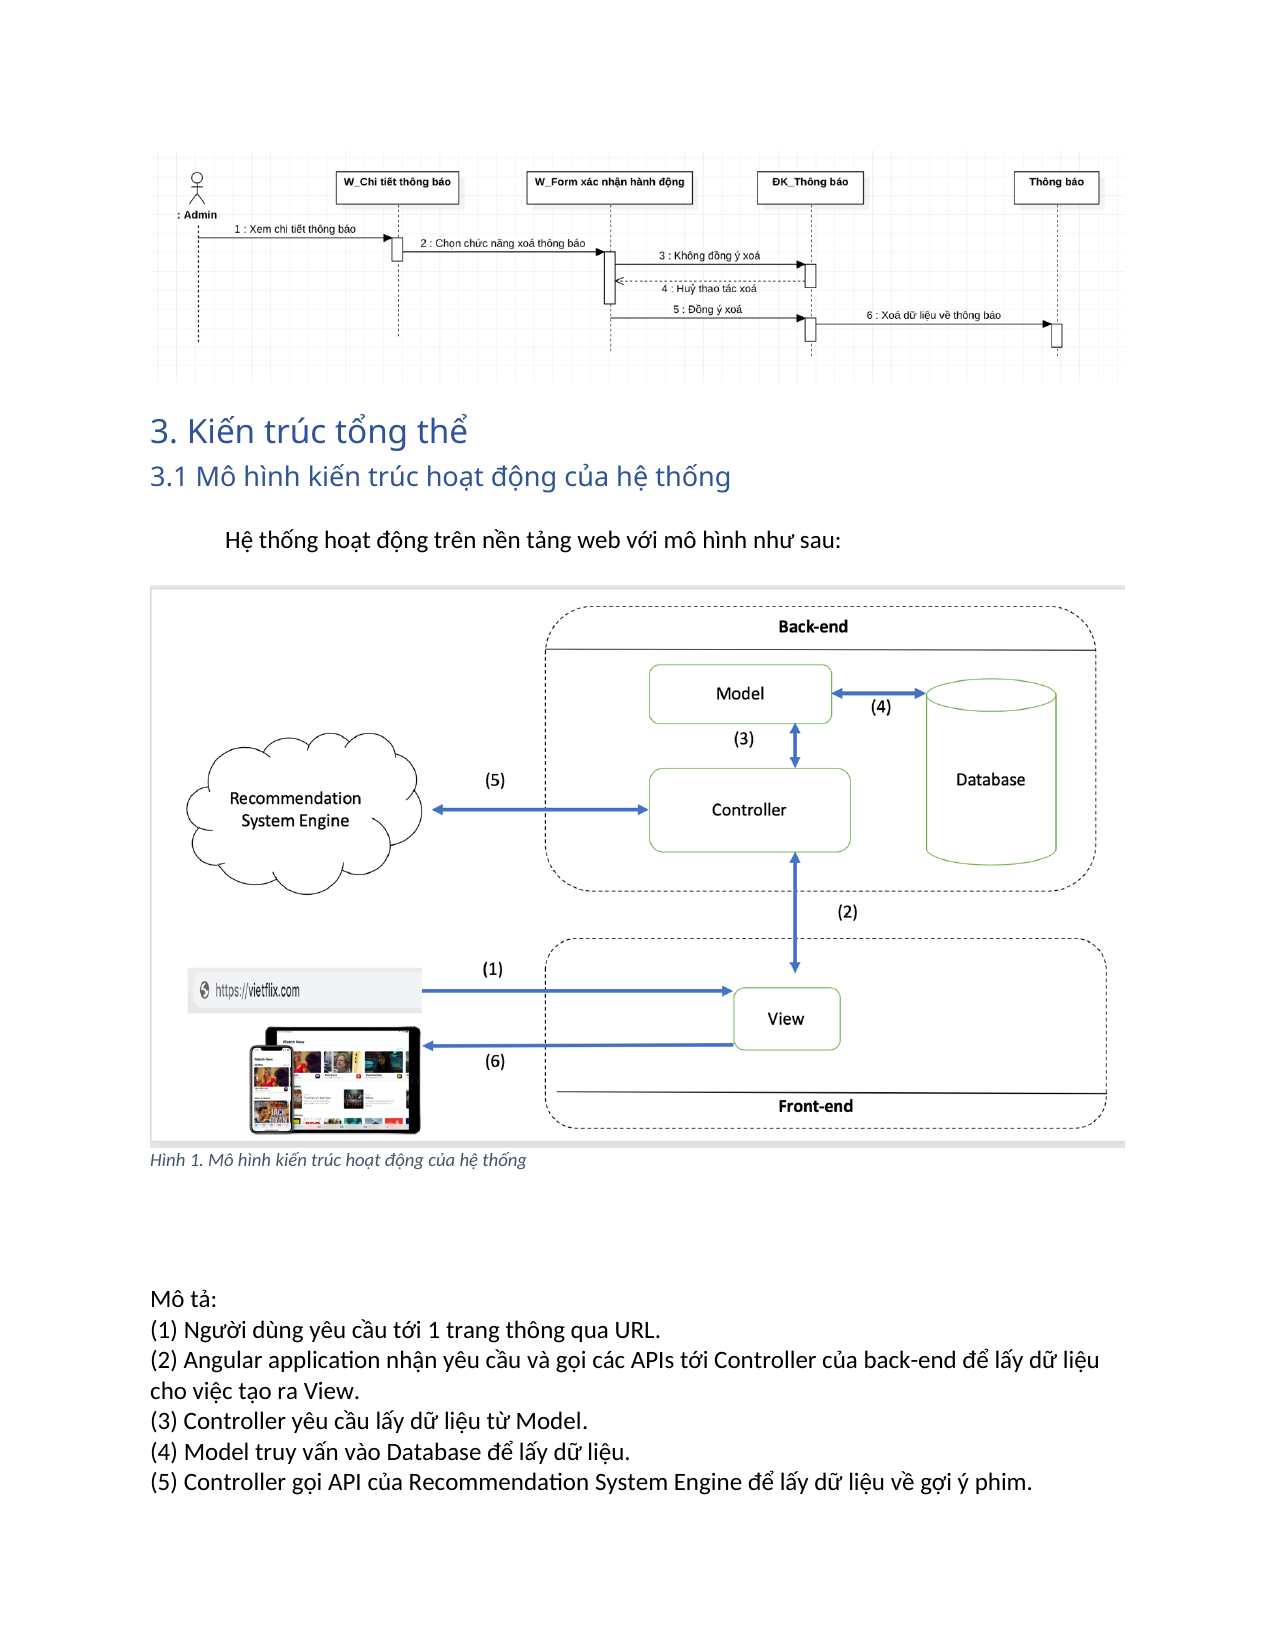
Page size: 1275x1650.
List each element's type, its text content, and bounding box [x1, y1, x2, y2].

text (1) Người dùng yêu cầu tới 1 trang thông qua URL. [150, 1314, 1125, 1344]
text (5) Controller gọi API của Recommendation System Engine để lấy dữ liệu về gợi ý phim. [150, 1466, 1125, 1497]
picture [150, 150, 1125, 383]
text (2) Angular application nhận yêu cầu và gọi các APIs tới Controller của back-end để lấy dữ liệu cho việc tạo ra View. [150, 1344, 1125, 1405]
text (4) Model truy vấn vào Database để lấy dữ liệu. [150, 1436, 1125, 1466]
text (3) Controller yêu cầu lấy dữ liệu từ Model. [150, 1405, 1125, 1436]
text Mô tả: [150, 1283, 1125, 1314]
picture [150, 585, 1125, 1148]
subtitle 3.1 Mô hình kiến trúc hoạt động của hệ thống [150, 457, 1125, 494]
text Hệ thống hoạt động trên nền tảng web với mô hình như sau: [150, 524, 1125, 555]
subtitle 3. Kiến trúc tổng thể [150, 408, 1125, 453]
